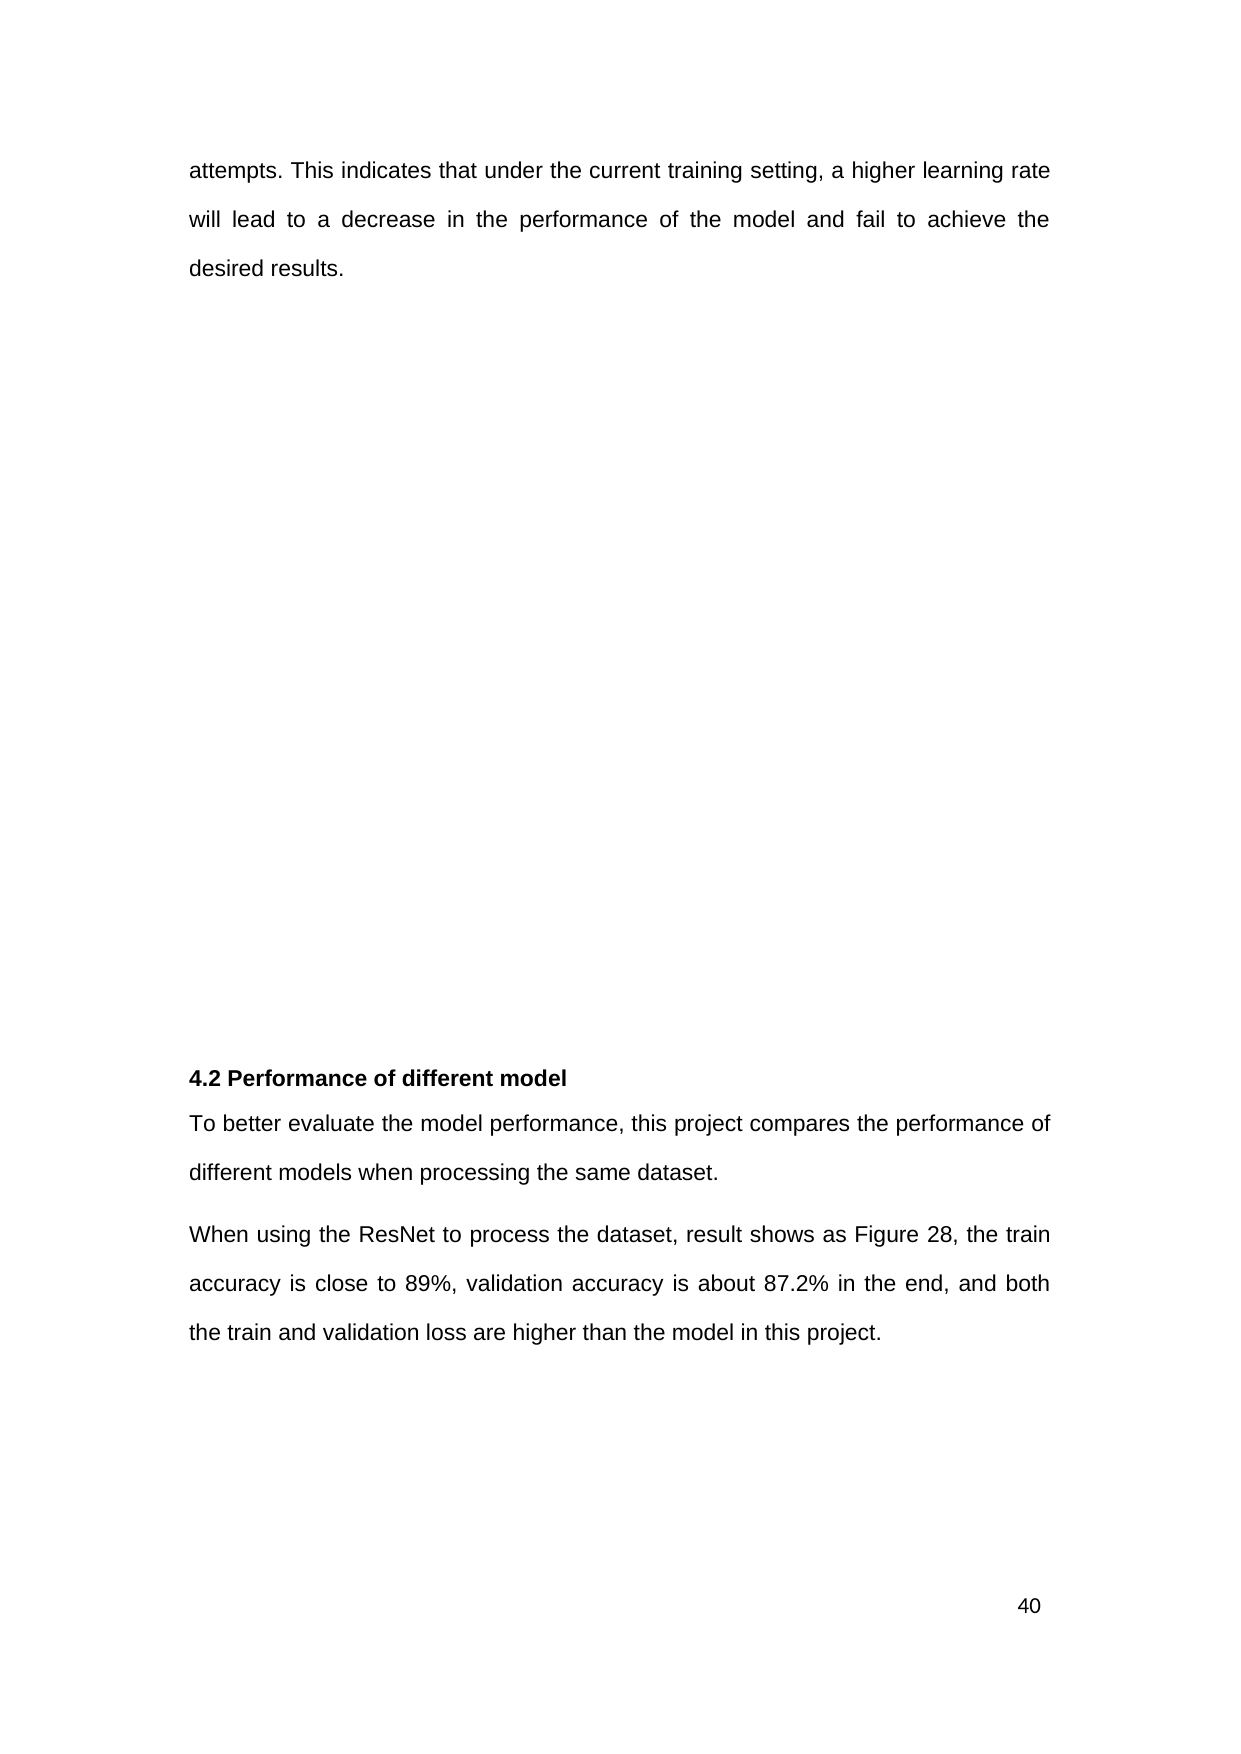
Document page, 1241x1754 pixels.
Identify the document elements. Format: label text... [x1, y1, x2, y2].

text When using the ResNet to process the dataset, result shows as Figure 28, the train accuracy is close to 89%, validation accuracy is about 87.2% in the end, and both the train and validation loss are higher than the model in this project. [189, 1218, 1051, 1348]
subtitle 4.2 Performance of different model [189, 1062, 1051, 1094]
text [189, 154, 1051, 284]
text To better evaluate the model performance, this project compares the performance of different models when processing the same dataset. [189, 1107, 1051, 1189]
